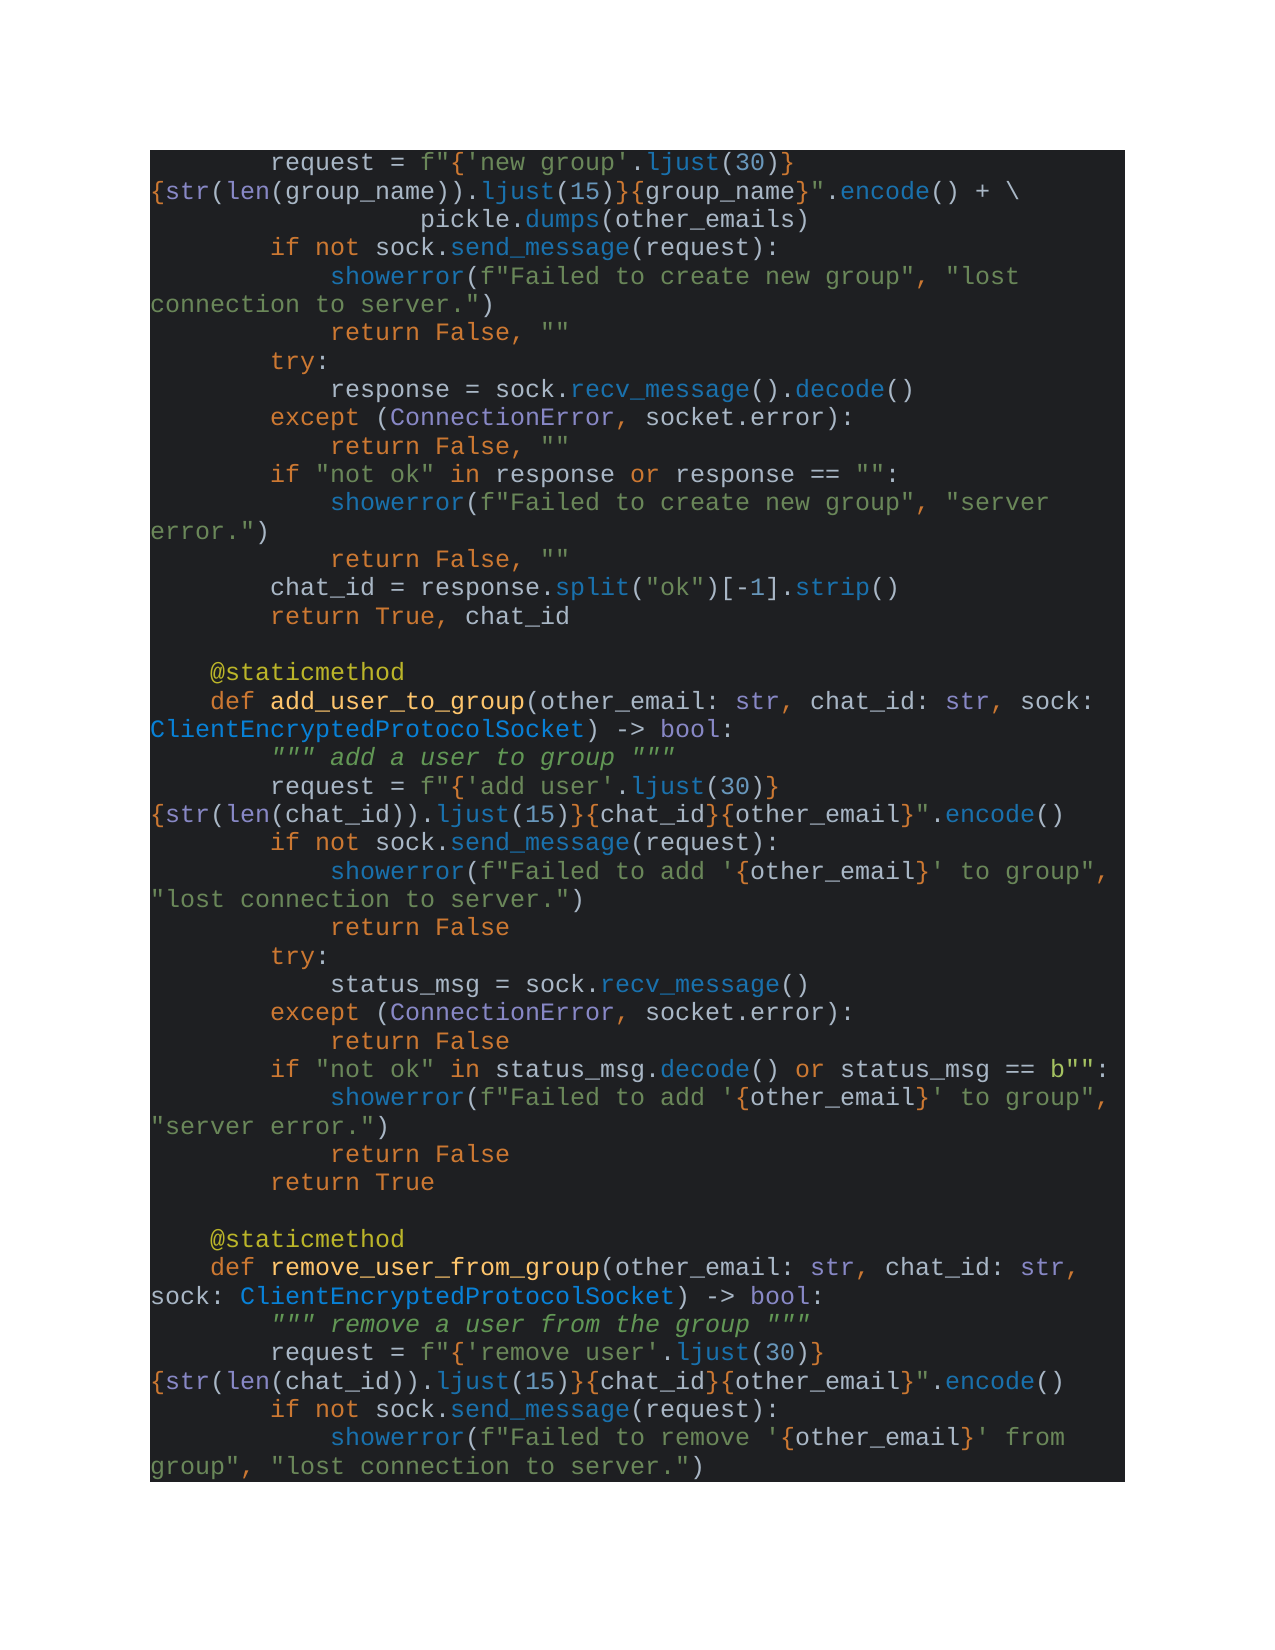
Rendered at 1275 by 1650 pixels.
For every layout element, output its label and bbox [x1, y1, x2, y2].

text [150, 150, 1125, 1482]
